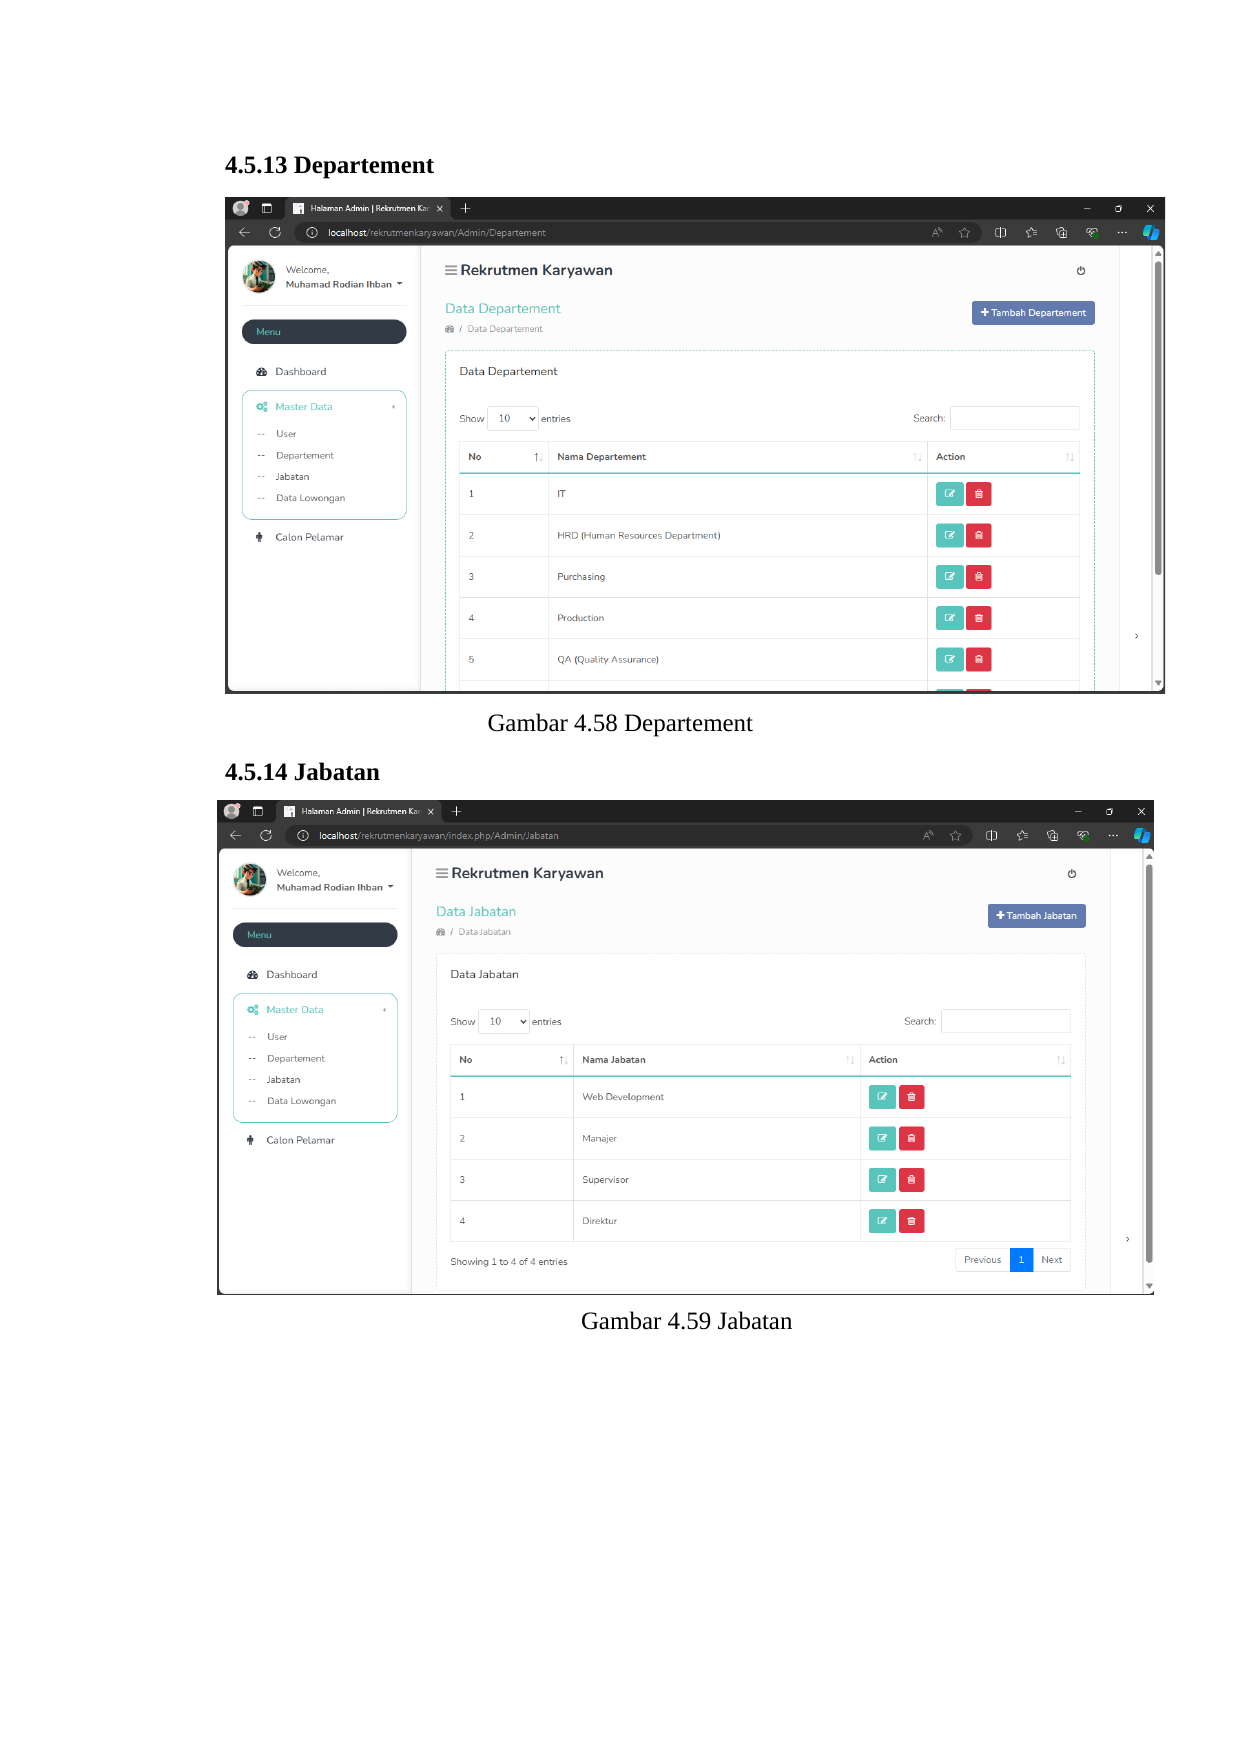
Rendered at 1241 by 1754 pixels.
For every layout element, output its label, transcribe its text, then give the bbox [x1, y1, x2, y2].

text 4.5.13 Departement [150, 150, 1090, 179]
text 4.5.14 Jabatan [150, 757, 1090, 786]
picture [216, 800, 1154, 1294]
picture [225, 197, 1166, 694]
text Gambar 4.58 Departement [150, 708, 1090, 737]
